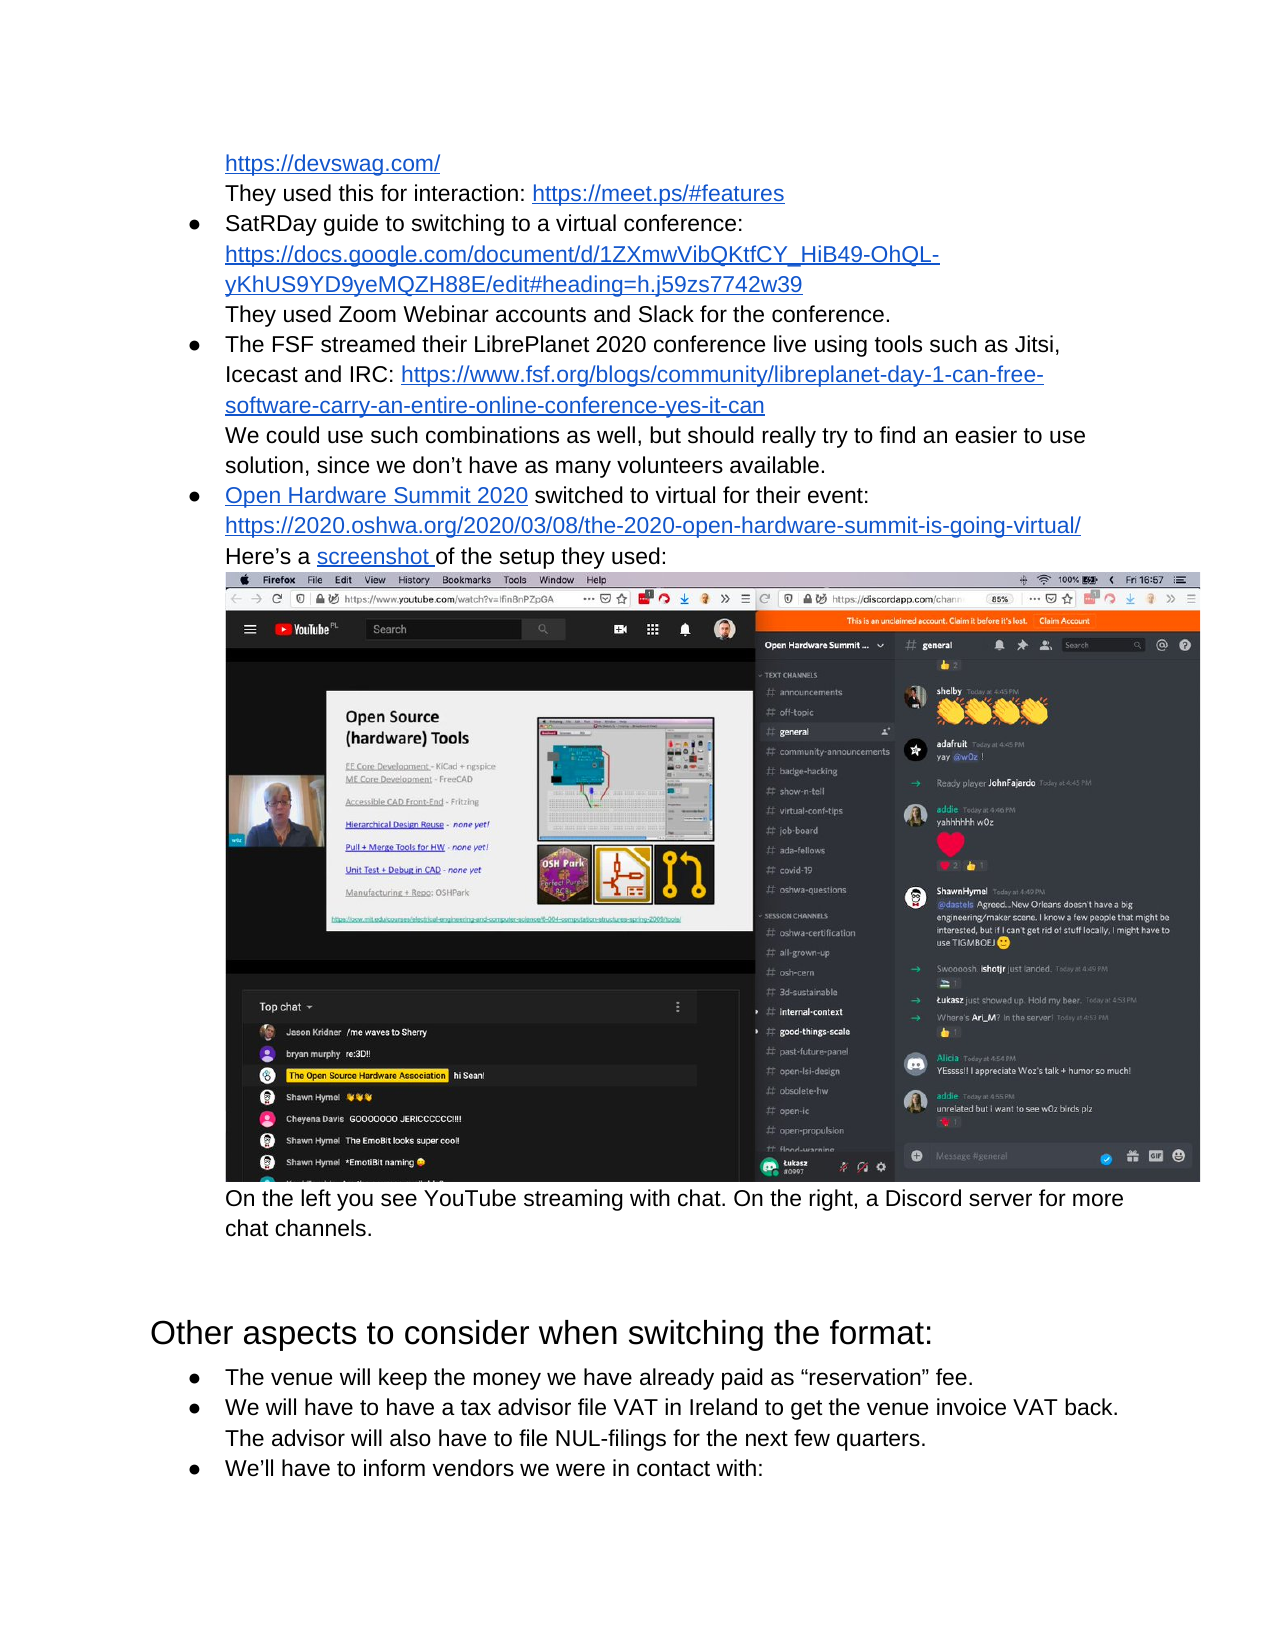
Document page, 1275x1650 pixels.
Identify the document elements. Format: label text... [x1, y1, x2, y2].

subtitle Other aspects to consider when switching the format: [150, 1313, 1125, 1352]
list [187, 150, 1125, 207]
list We’ll have to inform vendors we were in contact with: [187, 1455, 1125, 1481]
list We will have to have a tax advisor file VAT in Ireland to get the venue invoice VAT back. The advisor will also have to file NUL-filings for the next few quarters. [187, 1394, 1125, 1451]
list SatRDay guide to switching to a virtual conference: https://docs.google.com/document/d/1ZXmwVibQKtfCY_HiB49-OhQL-yKhUS9YD9yeMQZH88E/edit#heading=h.j59zs7742w39 They used Zoom Webinar accounts and Slack for the conference. [187, 210, 1125, 327]
list The FSF streamed their LibrePlanet 2020 conference live using tools such as Jitsi, Icecast and IRC: https://www.fsf.org/blogs/community/libreplanet-day-1-can-free-software-carry-an-entire-online-conference-yes-it-can We could use such combinations as well, but should really try to find an easier to use solution, since we don’t have as many volunteers available. [187, 331, 1125, 478]
list The venue will keep the money we have already paid as “reservation” fee. [187, 1364, 1125, 1391]
text Here’s a screenshot of the setup they used: [225, 543, 1125, 569]
text https://2020.oshwa.org/2020/03/08/the-2020-open-hardware-summit-is-going-virtual/ [225, 512, 1125, 539]
list Open Hardware Summit 2020 switched to virtual for their event: [187, 482, 1125, 509]
text On the left you see YouTube streaming with chat. On the right, a Discord server for more chat channels. [225, 1185, 1125, 1242]
picture [225, 572, 1200, 1182]
